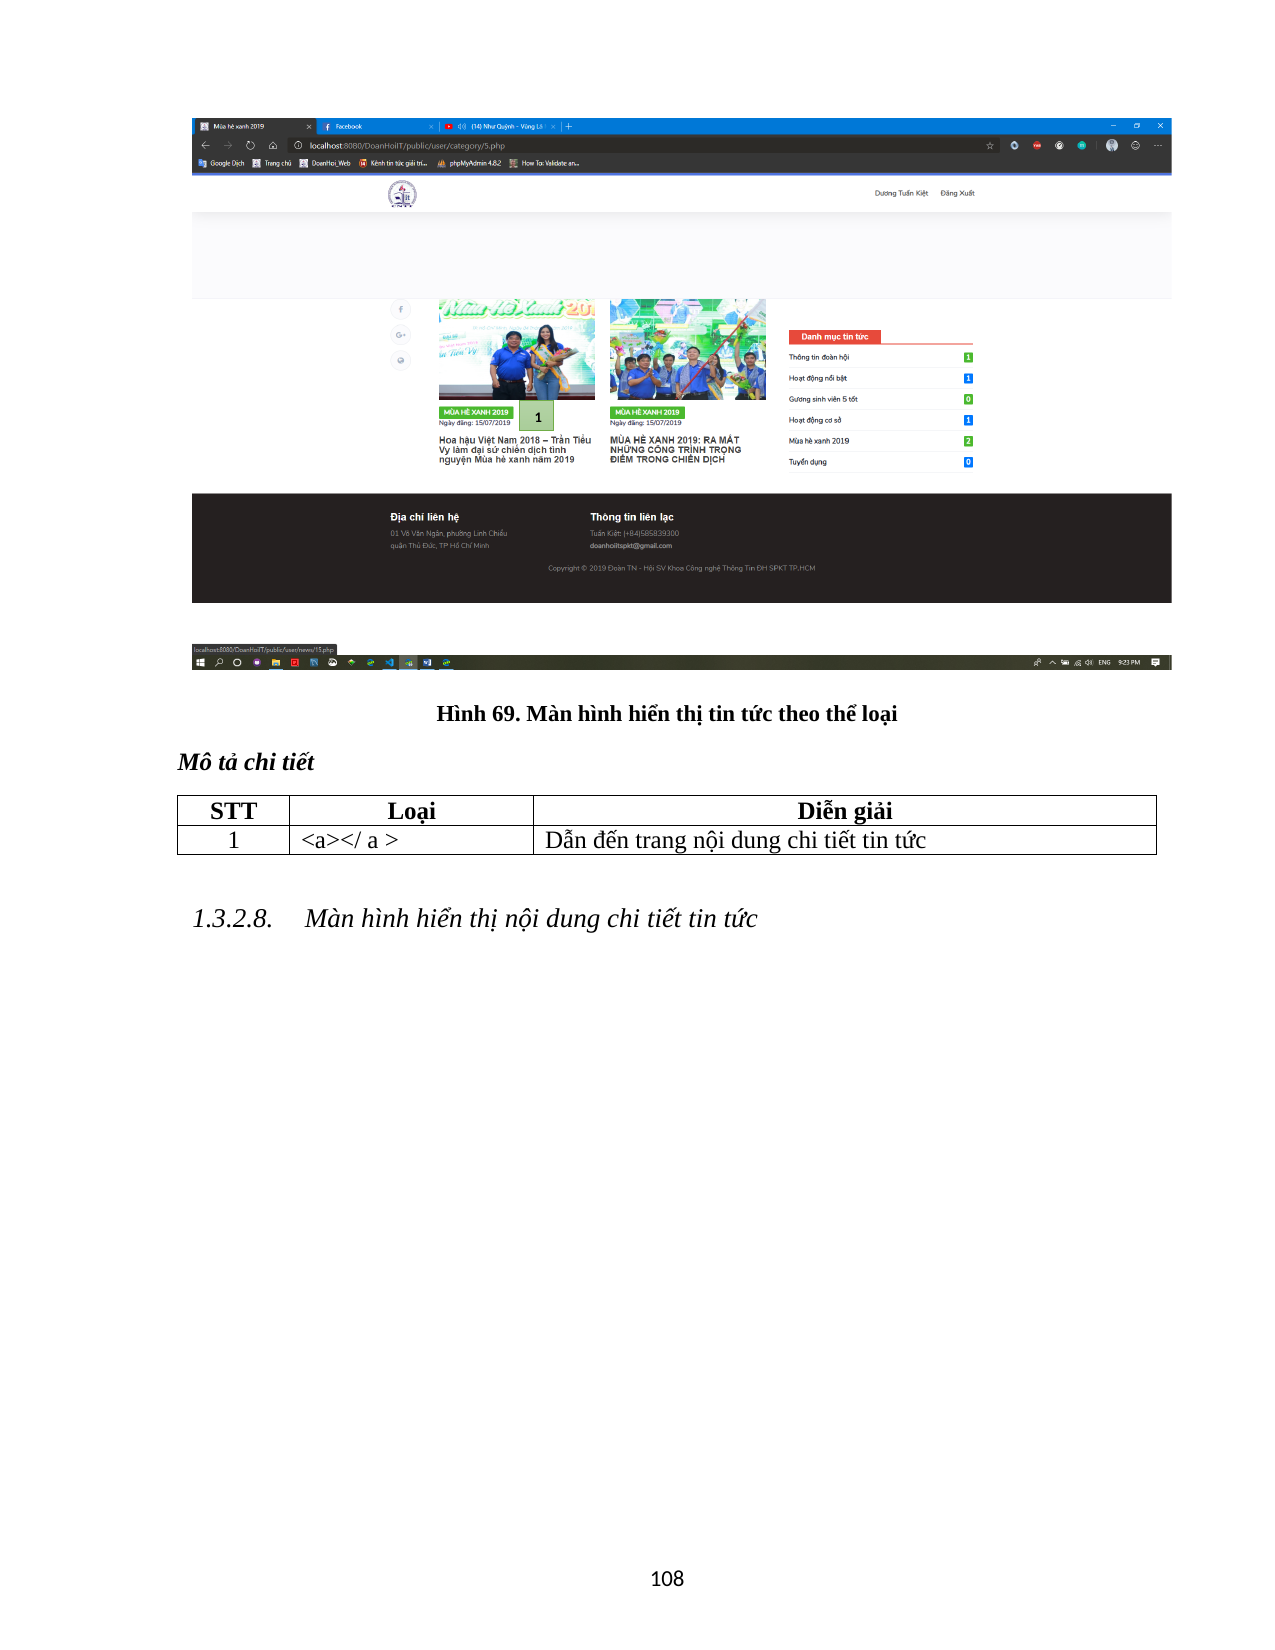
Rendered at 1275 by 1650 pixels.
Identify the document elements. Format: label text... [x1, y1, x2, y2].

text Mô tả chi tiết [177, 747, 1157, 776]
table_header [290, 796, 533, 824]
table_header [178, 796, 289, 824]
list Màn hình hiển thị nội dung chi tiết tin tức [192, 902, 1157, 933]
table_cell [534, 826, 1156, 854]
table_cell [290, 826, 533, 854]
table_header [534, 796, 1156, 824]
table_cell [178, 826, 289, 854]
picture [192, 118, 1172, 670]
